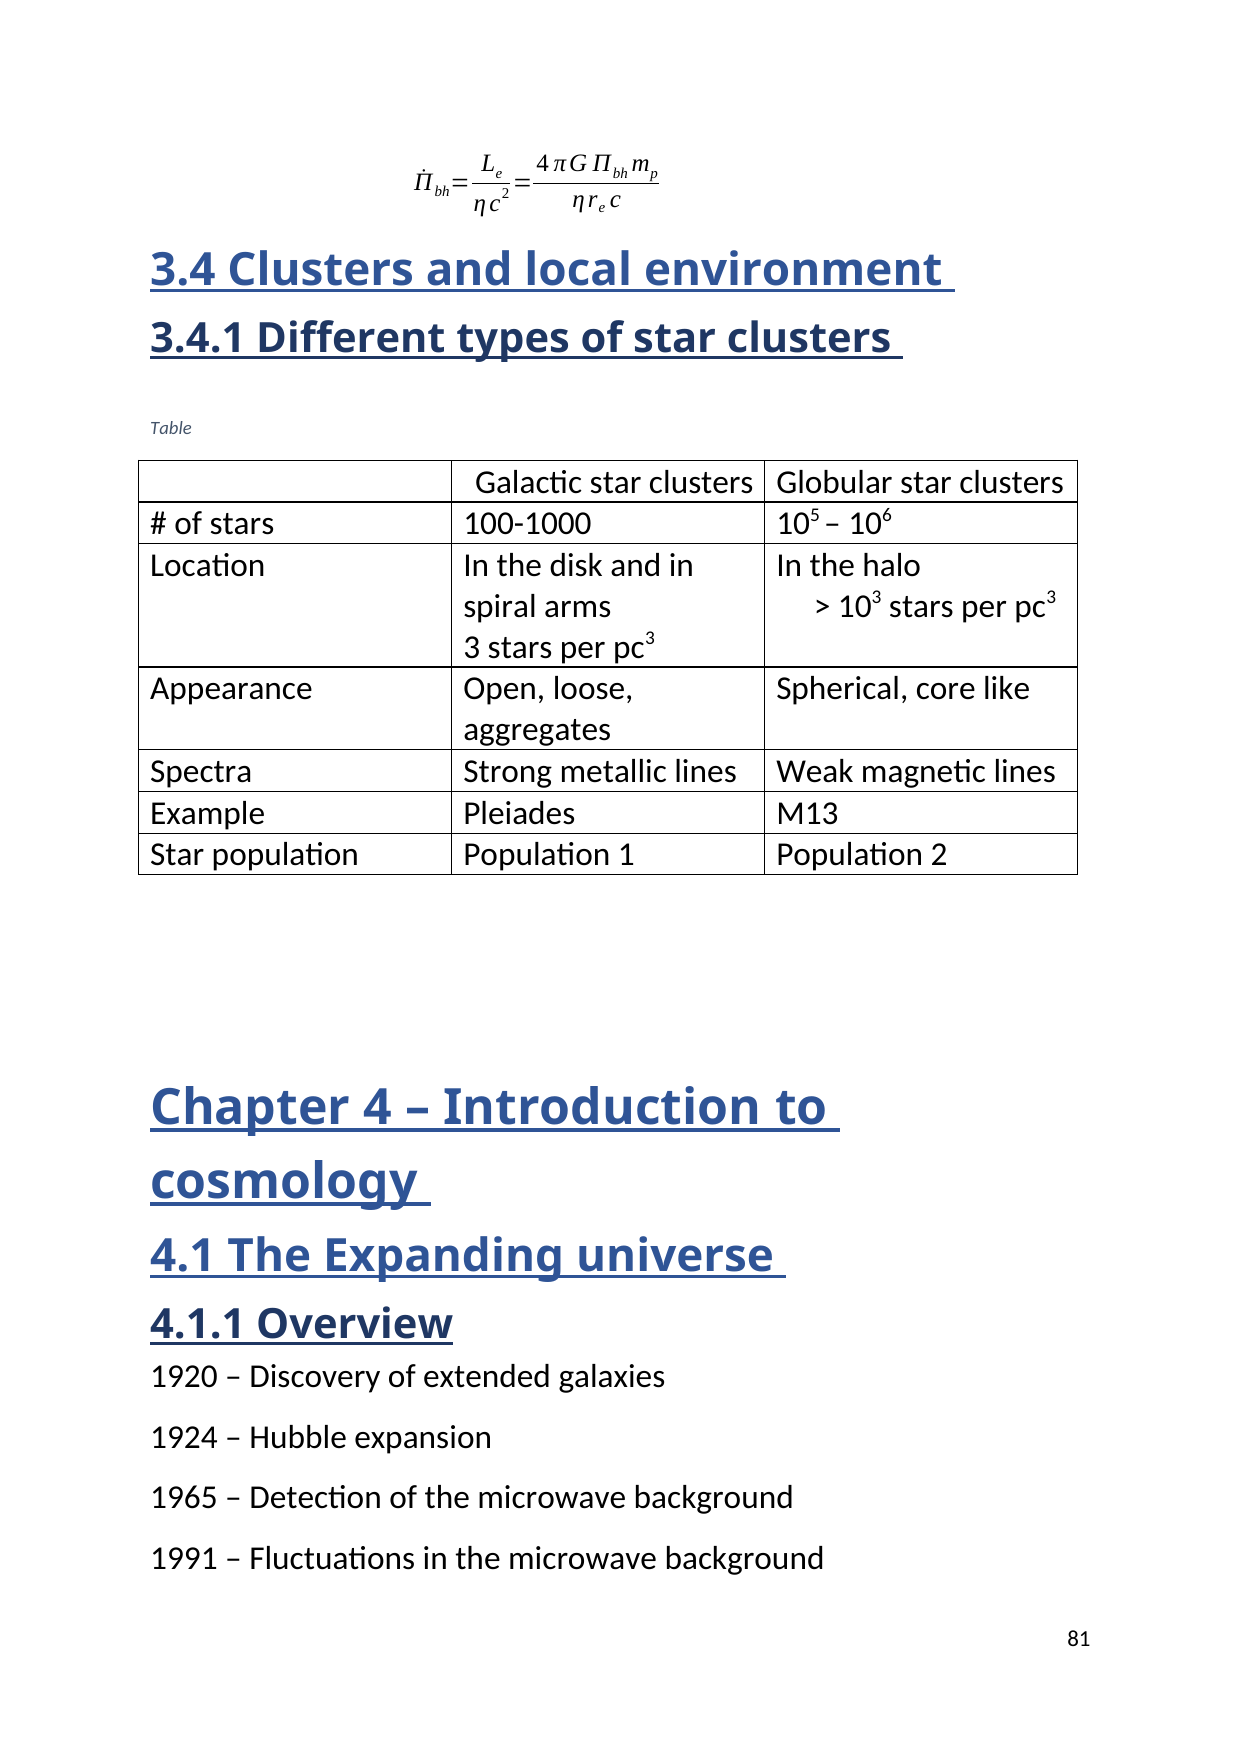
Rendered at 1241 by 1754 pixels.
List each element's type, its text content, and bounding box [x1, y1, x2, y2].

table_cell Spherical, core like [765, 668, 1077, 749]
table_cell # of stars [139, 503, 451, 543]
table_header Globular star clusters [765, 461, 1077, 501]
table_cell Population 2 [765, 834, 1077, 874]
text 1924 – Hubble expansion [150, 1416, 1090, 1456]
subtitle 3.4.1 Different types of star clusters [150, 308, 1090, 364]
table_cell Example [139, 792, 451, 832]
table_cell M13 [765, 792, 1077, 832]
table_cell Appearance [139, 668, 451, 749]
table_cell Open, loose, aggregates [452, 668, 764, 749]
table_cell 100-1000 [452, 503, 764, 543]
text 1920 – Discovery of extended galaxies [150, 1355, 1090, 1396]
table_header Galactic star clusters [452, 461, 764, 501]
table_header [139, 461, 451, 501]
table_cell Pleiades [452, 792, 764, 832]
subtitle 3.4 Clusters and local environment [150, 236, 1090, 299]
table_cell In the disk and in spiral arms 3 stars per pc3 [452, 544, 764, 666]
subtitle 4.1 The Expanding universe [150, 1222, 1090, 1285]
subtitle Chapter 4 – Introduction to cosmology [150, 1071, 1090, 1213]
table_cell 105 – 106 [765, 503, 1077, 543]
text 1991 – Fluctuations in the microwave background [150, 1537, 1090, 1578]
table_cell In the halo > 103 stars per pc3 [765, 544, 1077, 666]
table_cell Location [139, 544, 451, 666]
table_cell Star population [139, 834, 451, 874]
table_cell Strong metallic lines [452, 750, 764, 791]
text 1965 – Detection of the microwave background [150, 1476, 1090, 1517]
table_cell Population 1 [452, 834, 764, 874]
table_cell Spectra [139, 750, 451, 791]
subtitle 4.1.1 Overview [150, 1294, 1090, 1351]
table_cell Weak magnetic lines [765, 750, 1077, 791]
